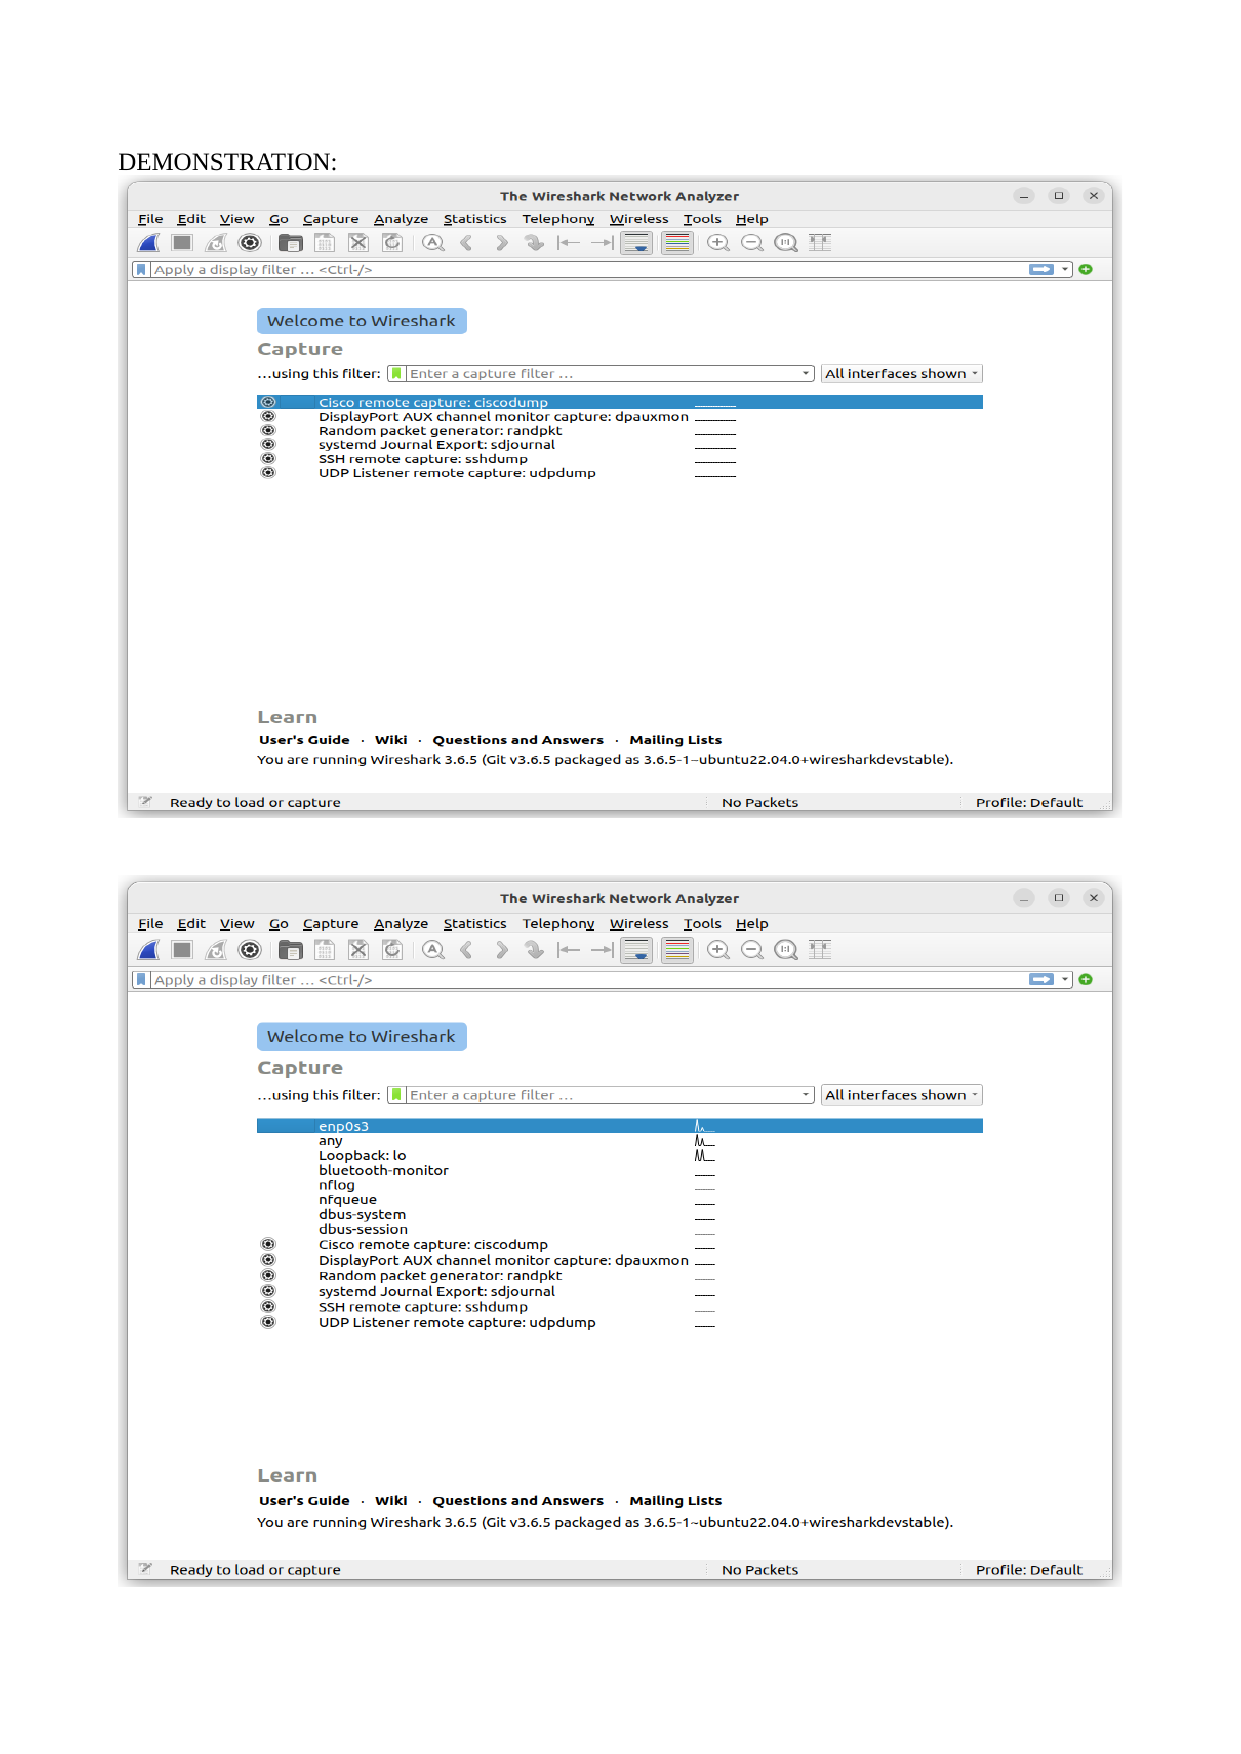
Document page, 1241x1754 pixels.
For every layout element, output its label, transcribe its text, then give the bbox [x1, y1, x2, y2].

picture [118, 175, 1123, 818]
text DEMONSTRATION: [118, 147, 1122, 175]
picture [118, 875, 1123, 1587]
